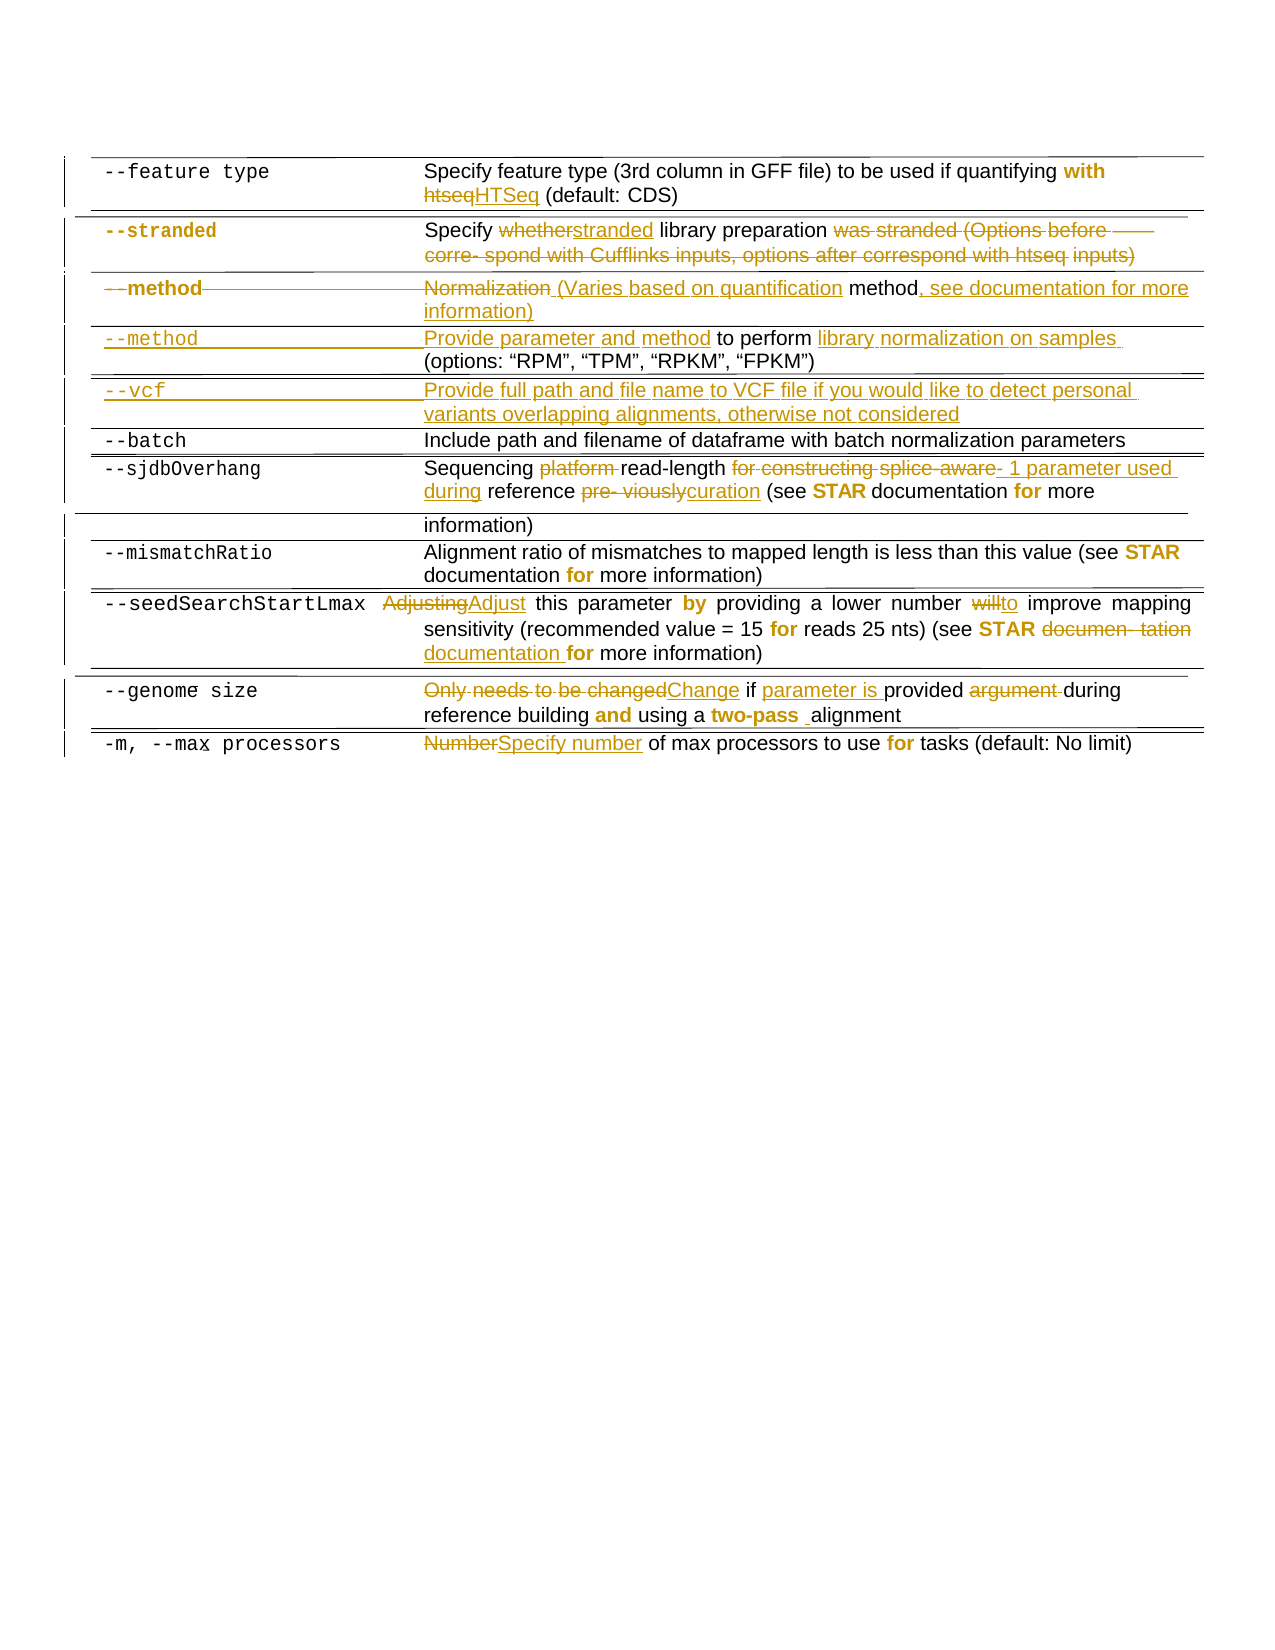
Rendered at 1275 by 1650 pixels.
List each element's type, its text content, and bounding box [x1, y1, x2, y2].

text -m, --max processors of max processors to use for tasks (default: No limit) [103, 733, 1202, 757]
text to perform (options: “RPM”, “TPM”, “RPKM”, “FPKM”) [103, 327, 1192, 373]
text --batch Include path and filename of dataframe with batch normalization parameters [103, 429, 1202, 453]
text method method [103, 275, 1192, 323]
text --stranded Specify library preparation [104, 218, 1157, 267]
text --sjdbOverhang Sequencing read-length reference (see STAR documentation for more information) [103, 457, 1192, 537]
text --mismatchRatio Alignment ratio of mismatches to mapped length is less than this value (see STAR documentation for more information) [103, 541, 1192, 587]
text --seedSearchStartLmax this parameter by providing a lower number improve mapping sensitivity (recommended value = 15 for reads 25 nts) (see STAR for more information) [103, 593, 1192, 665]
text --genome size if provided during reference building and using a two-pass alignment [103, 677, 1160, 727]
text --feature type Specify feature type (3rd column in GFF file) to be used if quantifying with (default: CDS) [103, 159, 1192, 207]
